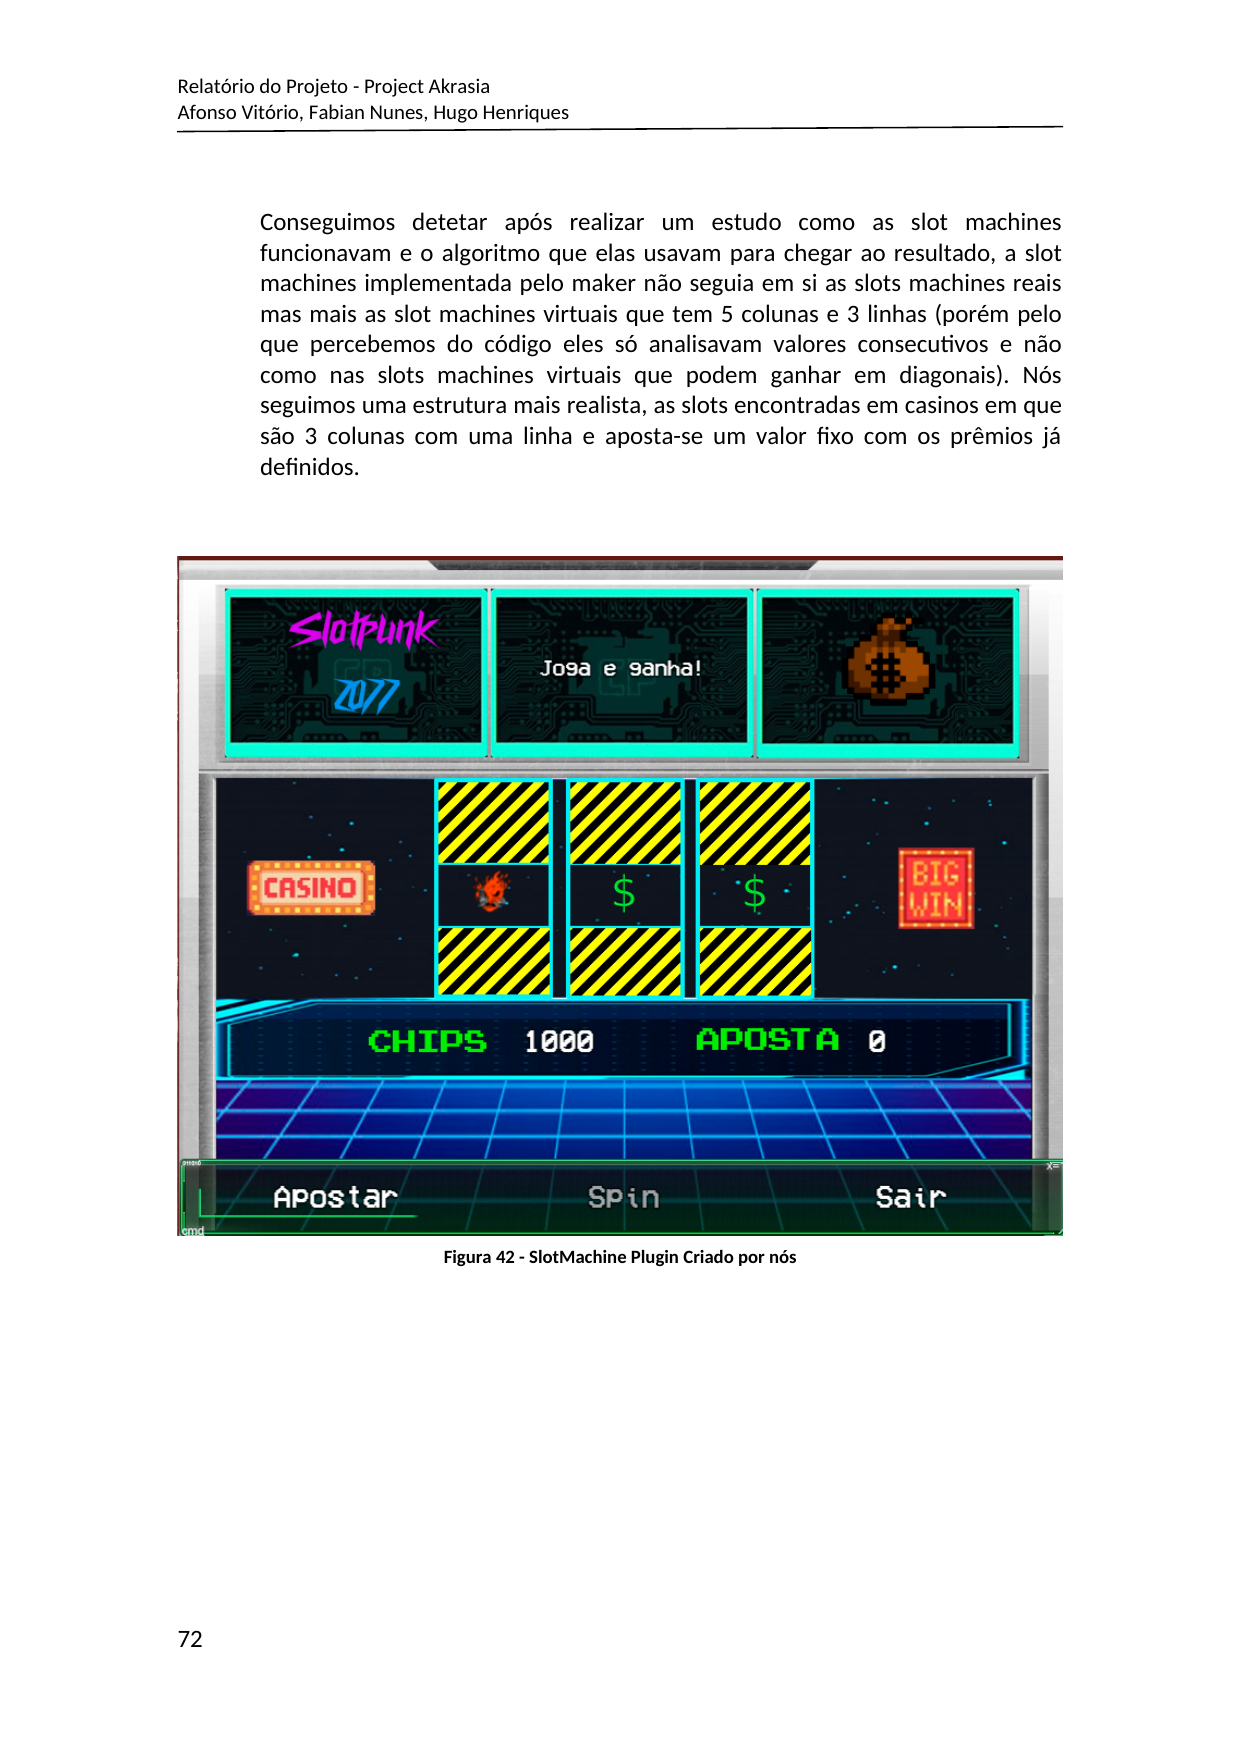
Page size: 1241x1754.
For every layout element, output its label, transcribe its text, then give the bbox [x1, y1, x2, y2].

picture [177, 556, 1063, 1236]
text Conseguimos detetar após realizar um estudo como as slot machines funcionavam e o algoritmo que elas usavam para chegar ao resultado, a slot machines implementada pelo maker não seguia em si as slots machines reais mas mais as slot machines virtuais que tem 5 colunas e 3 linhas (porém pelo que percebemos do código eles só analisavam valores consecutivos e não como nas slots machines virtuais que podem ganhar em diagonais). Nós seguimos uma estrutura mais realista, as slots encontradas em casinos em que são 3 colunas com uma linha e aposta-se um valor fixo com os prêmios já definidos. [260, 206, 1063, 481]
